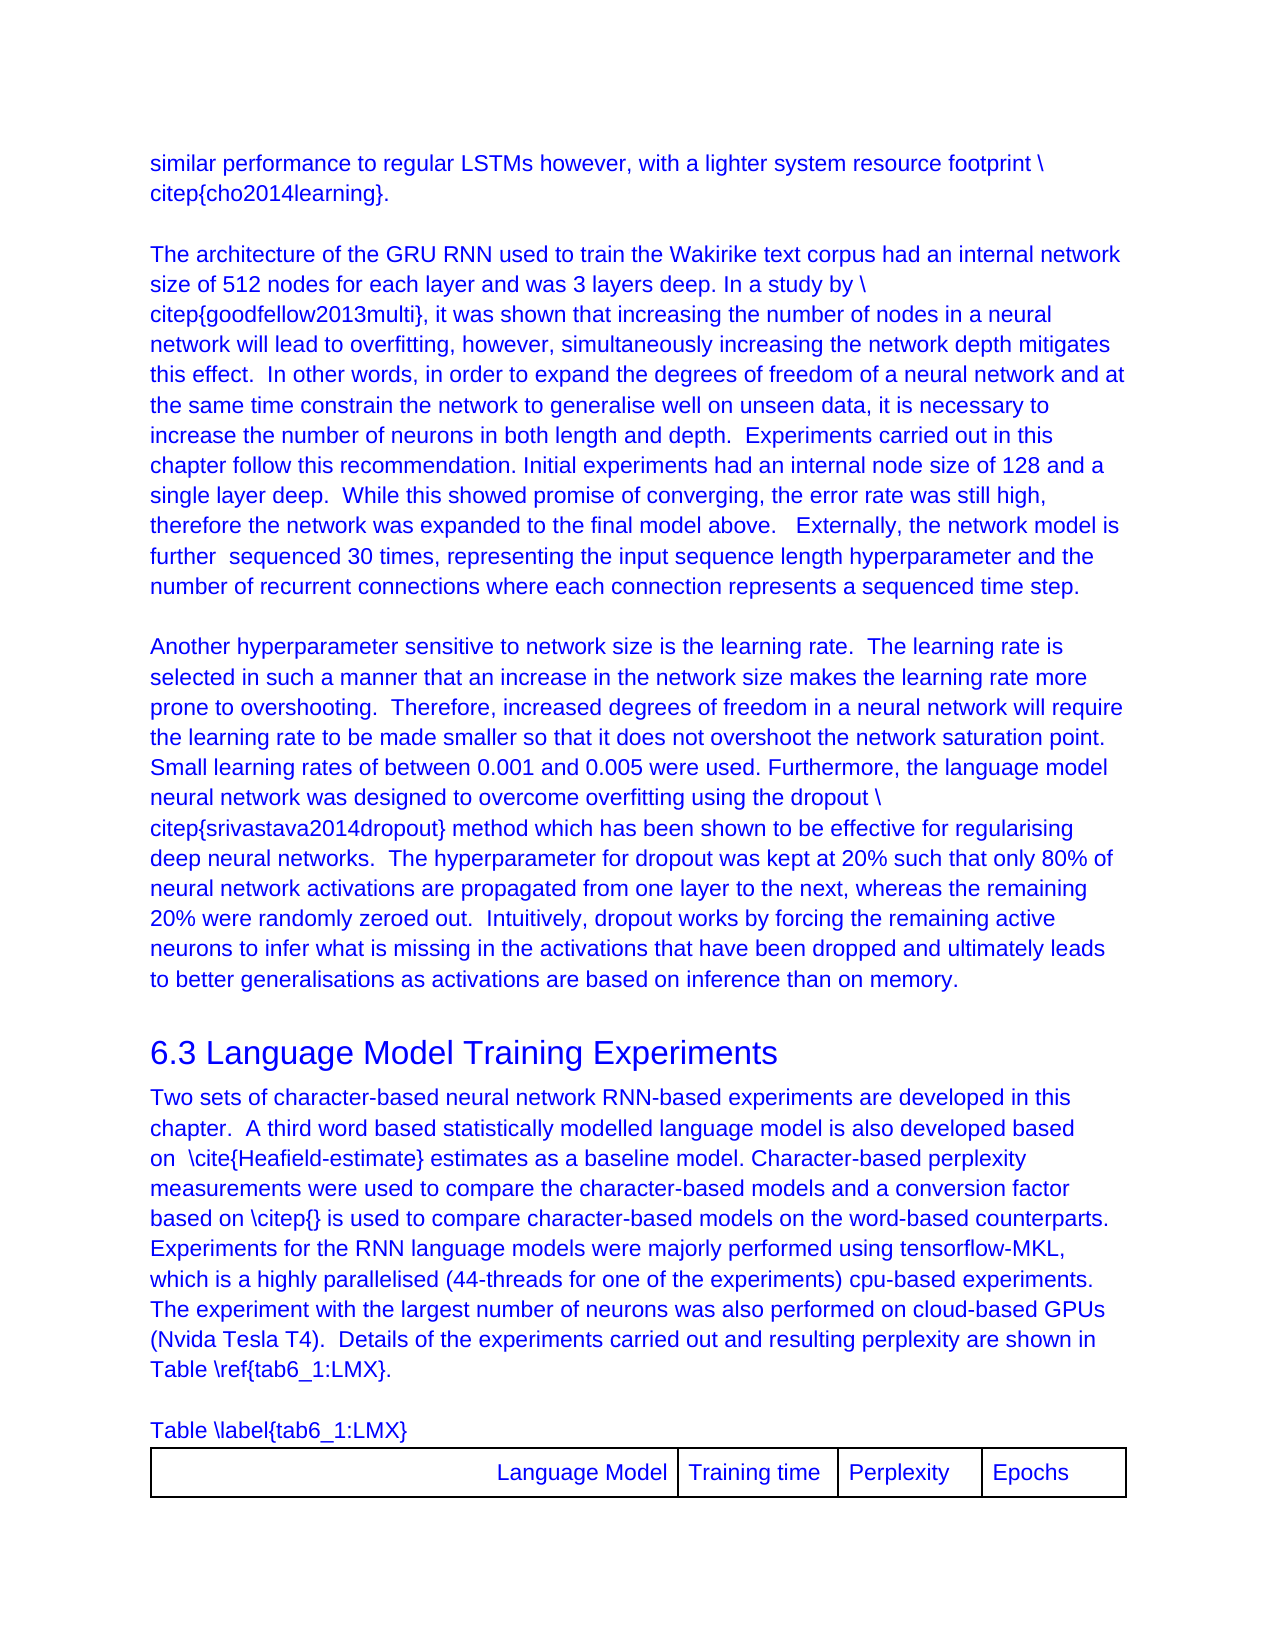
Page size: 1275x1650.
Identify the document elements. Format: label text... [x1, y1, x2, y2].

table_header Language Model [152, 1449, 677, 1496]
table_header Perplexity [839, 1449, 981, 1496]
text Two sets of character-based neural network RNN-based experiments are developed in this chapter. A third word based statistically modelled language model is also developed based on \cite{Heafield-estimate} estimates as a baseline model. Character-based perplexity measurements were used to compare the character-based models and a conversion factor based on \citep{} is used to compare character-based models on the word-based counterparts. Experiments for the RNN language models were majorly performed using tensorflow-MKL, which is a highly parallelised (44-threads for one of the experiments) cpu-based experiments. The experiment with the largest number of neurons was also performed on cloud-based GPUs (Nvida Tesla T4). Details of the experiments carried out and resulting perplexity are shown in Table \ref{tab6_1:LMX}. [150, 1084, 1125, 1382]
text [150, 150, 1125, 207]
subtitle 6.3 Language Model Training Experiments [150, 1033, 1125, 1072]
table_header Training time [679, 1449, 837, 1496]
text Another hyperparameter sensitive to network size is the learning rate. The learning rate is selected in such a manner that an increase in the network size makes the learning rate more prone to overshooting. Therefore, increased degrees of freedom in a neural network will require the learning rate to be made smaller so that it does not overshoot the network saturation point. Small learning rates of between 0.001 and 0.005 were used. Furthermore, the language model neural network was designed to overcome overfitting using the dropout \citep{srivastava2014dropout} method which has been shown to be effective for regularising deep neural networks. The hyperparameter for dropout was kept at 20% such that only 80% of neural network activations are propagated from one layer to the next, whereas the remaining 20% were randomly zeroed out. Intuitively, dropout works by forcing the remaining active neurons to infer what is missing in the activations that have been dropped and ultimately leads to better generalisations as activations are based on inference than on memory. [150, 633, 1125, 992]
text Table \label{tab6_1:LMX} [150, 1417, 1125, 1443]
text The architecture of the GRU RNN used to train the Wakirike text corpus had an internal network size of 512 nodes for each layer and was 3 layers deep. In a study by \citep{goodfellow2013multi}, it was shown that increasing the number of nodes in a neural network will lead to overfitting, however, simultaneously increasing the network depth mitigates this effect. In other words, in order to expand the degrees of freedom of a neural network and at the same time constrain the network to generalise well on unseen data, it is necessary to increase the number of neurons in both length and depth. Experiments carried out in this chapter follow this recommendation. Initial experiments had an internal node size of 128 and a single layer deep. While this showed promise of converging, the error rate was still high, therefore the network was expanded to the final model above. Externally, the network model is further sequenced 30 times, representing the input sequence length hyperparameter and the number of recurrent connections where each connection represents a sequenced time step. [150, 241, 1125, 599]
table_header Epochs [983, 1449, 1125, 1496]
